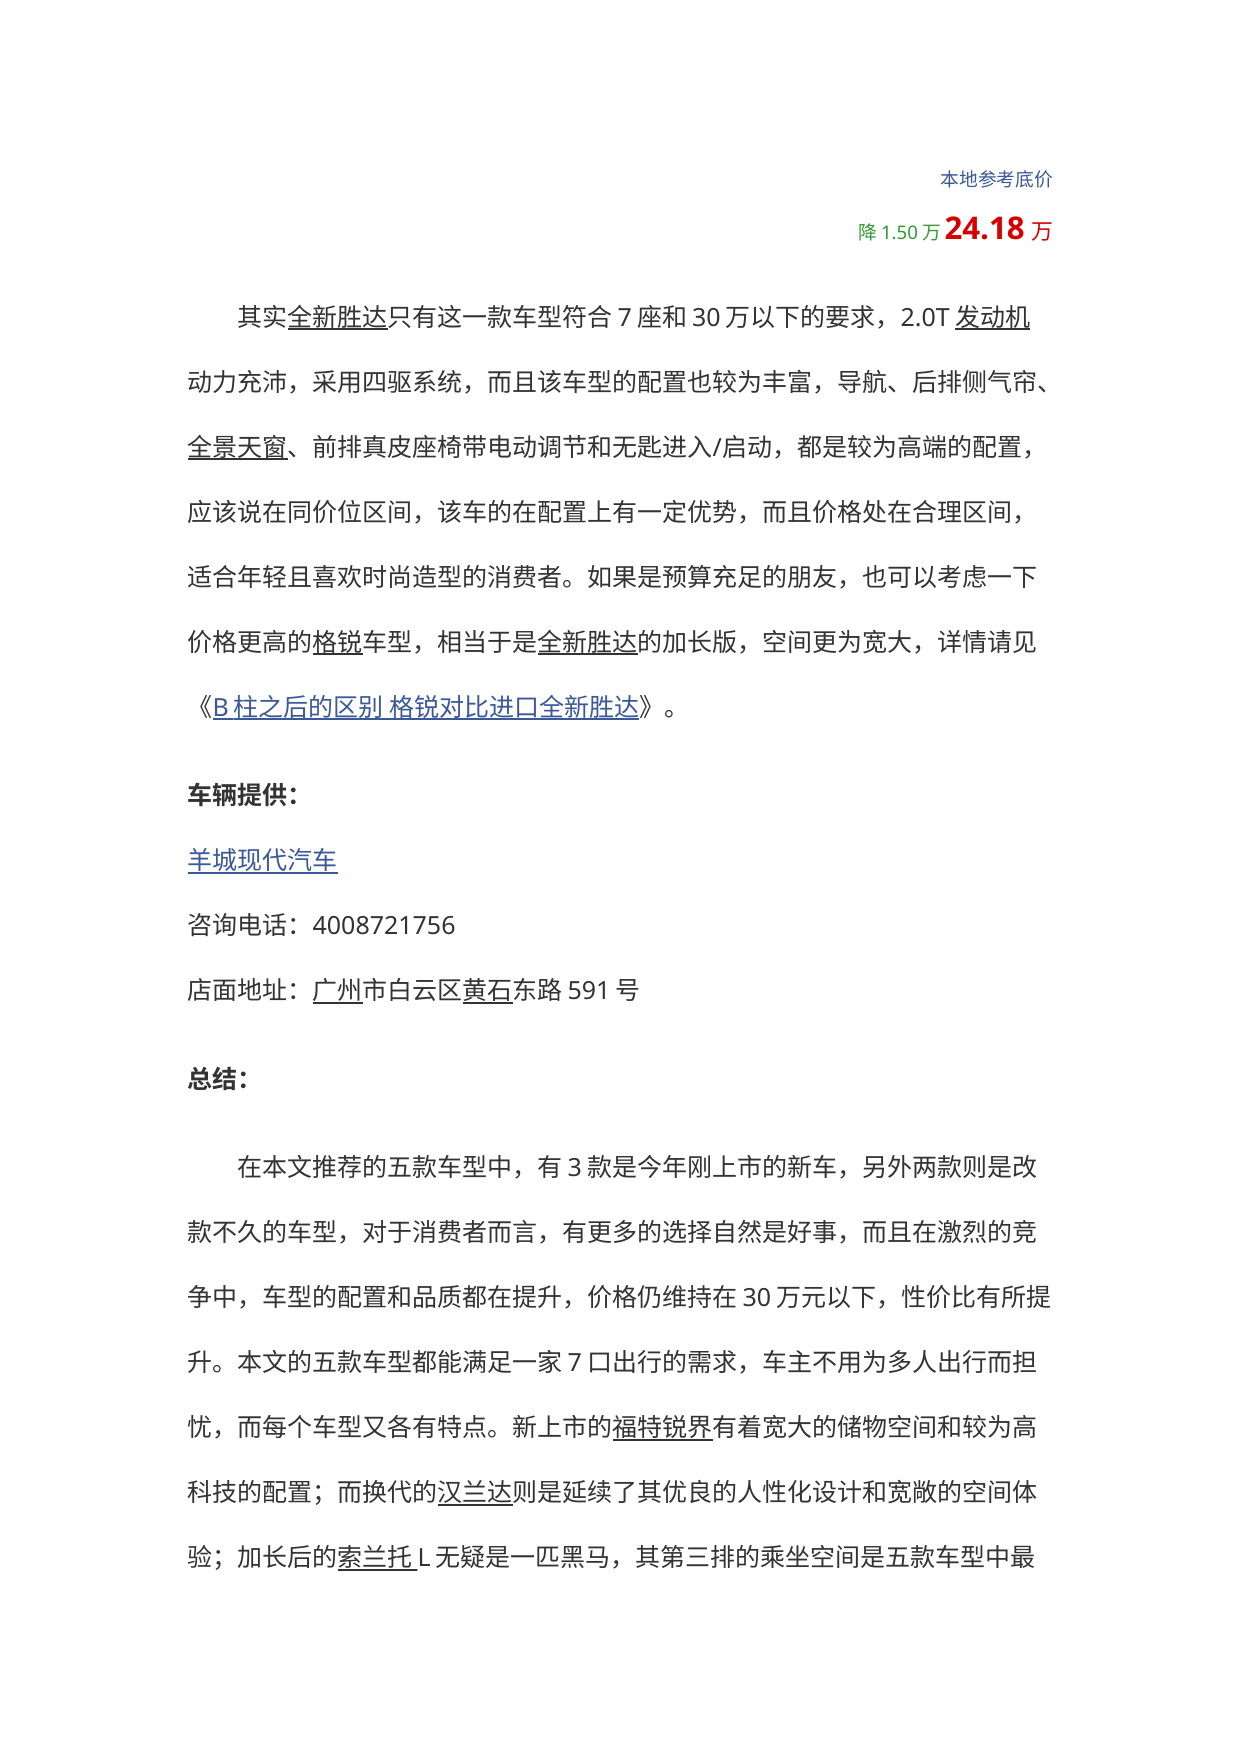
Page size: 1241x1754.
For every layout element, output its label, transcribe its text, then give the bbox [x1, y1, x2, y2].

text 其实全新胜达只有这一款车型符合7座和30万以下的要求，2.0T发动机动力充沛，采用四驱系统，而且该车型的配置也较为丰富，导航、后排侧气帘、全景天窗、前排真皮座椅带电动调节和无匙进入/启动，都是较为高端的配置，应该说在同价位区间，该车的在配置上有一定优势，而且价格处在合理区间，适合年轻且喜欢时尚造型的消费者。如果是预算充足的朋友，也可以考虑一下价格更高的格锐车型，相当于是全新胜达的加长版，空间更为宽大，详情请见《B柱之后的区别 格锐对比进口全新胜达》。 [187, 283, 1053, 738]
text 本地参考底价 [187, 162, 1053, 194]
text 总结： [187, 1045, 1053, 1110]
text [187, 1133, 1053, 1588]
text 降1.50万24.18万 [187, 194, 1053, 259]
text 车辆提供： 羊城现代汽车 咨询电话：4008721756 店面地址：广州市白云区黄石东路591号 [187, 761, 1053, 1021]
